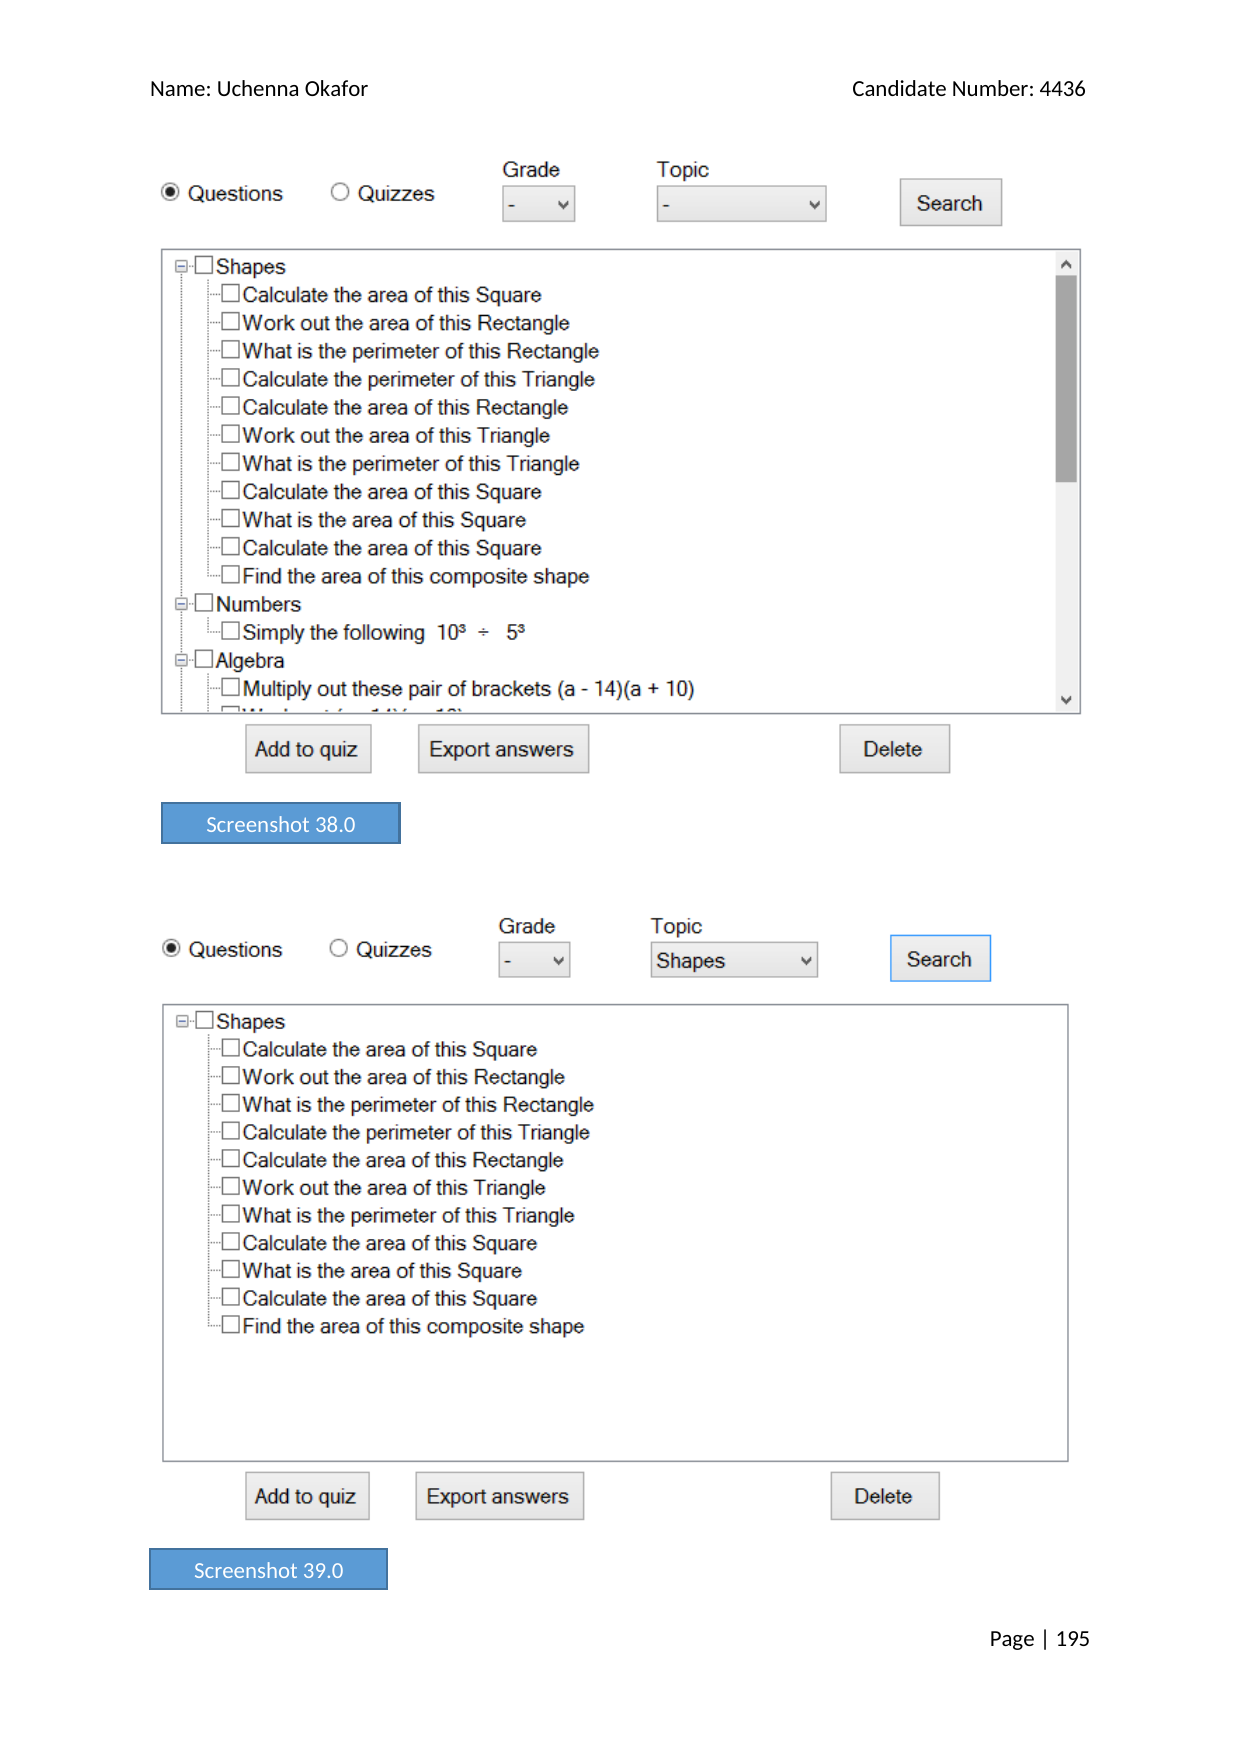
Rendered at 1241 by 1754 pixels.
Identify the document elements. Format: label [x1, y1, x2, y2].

picture [150, 910, 1091, 1530]
picture [150, 150, 1091, 782]
